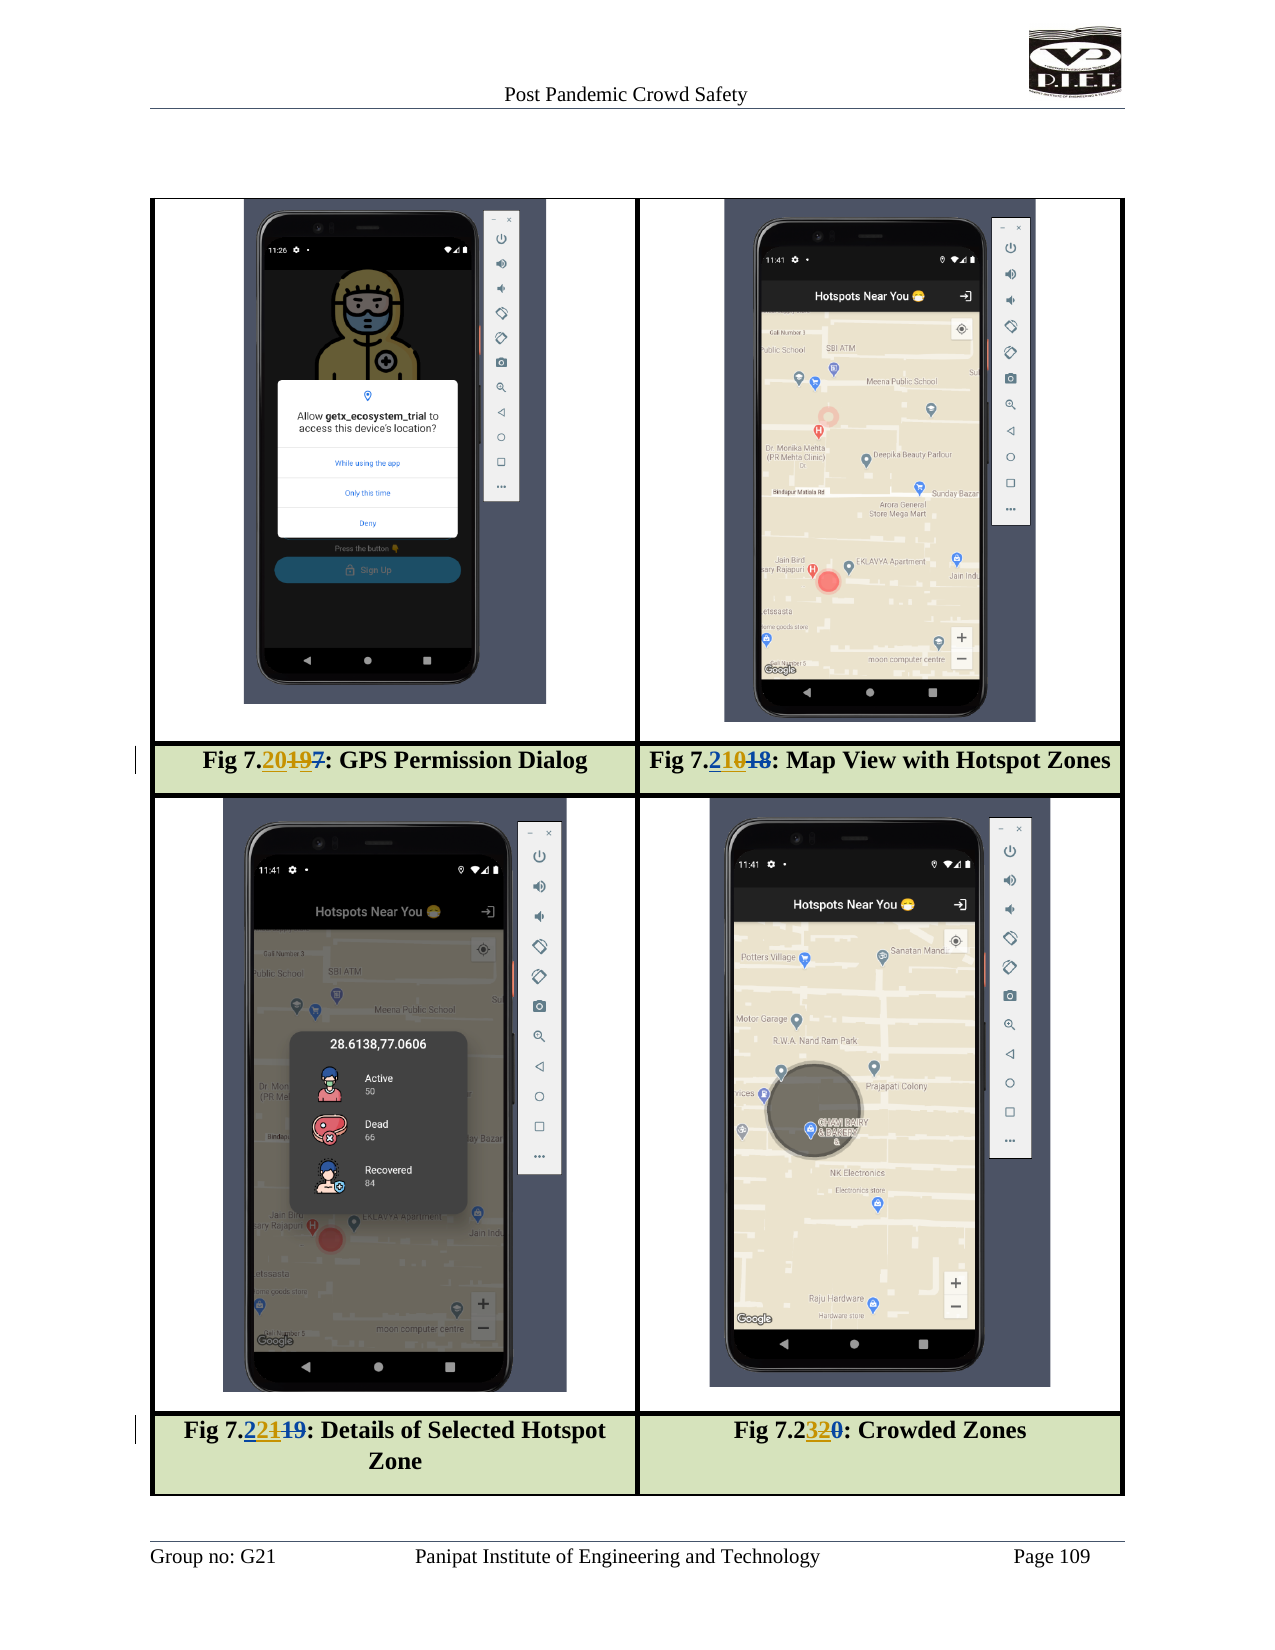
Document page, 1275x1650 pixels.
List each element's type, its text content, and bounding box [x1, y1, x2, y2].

picture [724, 199, 1036, 722]
picture [223, 798, 567, 1392]
table_header [155, 199, 635, 741]
table_header [640, 199, 1120, 741]
table_cell Fig 7.2: Crowded Zones [640, 1416, 1120, 1494]
table_cell [155, 798, 635, 1411]
table_cell [640, 798, 1120, 1411]
picture [243, 199, 547, 704]
table_cell Fig 7.: Details of Selected Hotspot Zone [155, 1416, 635, 1494]
table_cell Fig 7.: Map View with Hotspot Zones [640, 746, 1120, 793]
table_cell Fig 7.: GPS Permission Dialog [155, 746, 635, 793]
picture [1029, 23, 1122, 101]
picture [709, 798, 1051, 1387]
